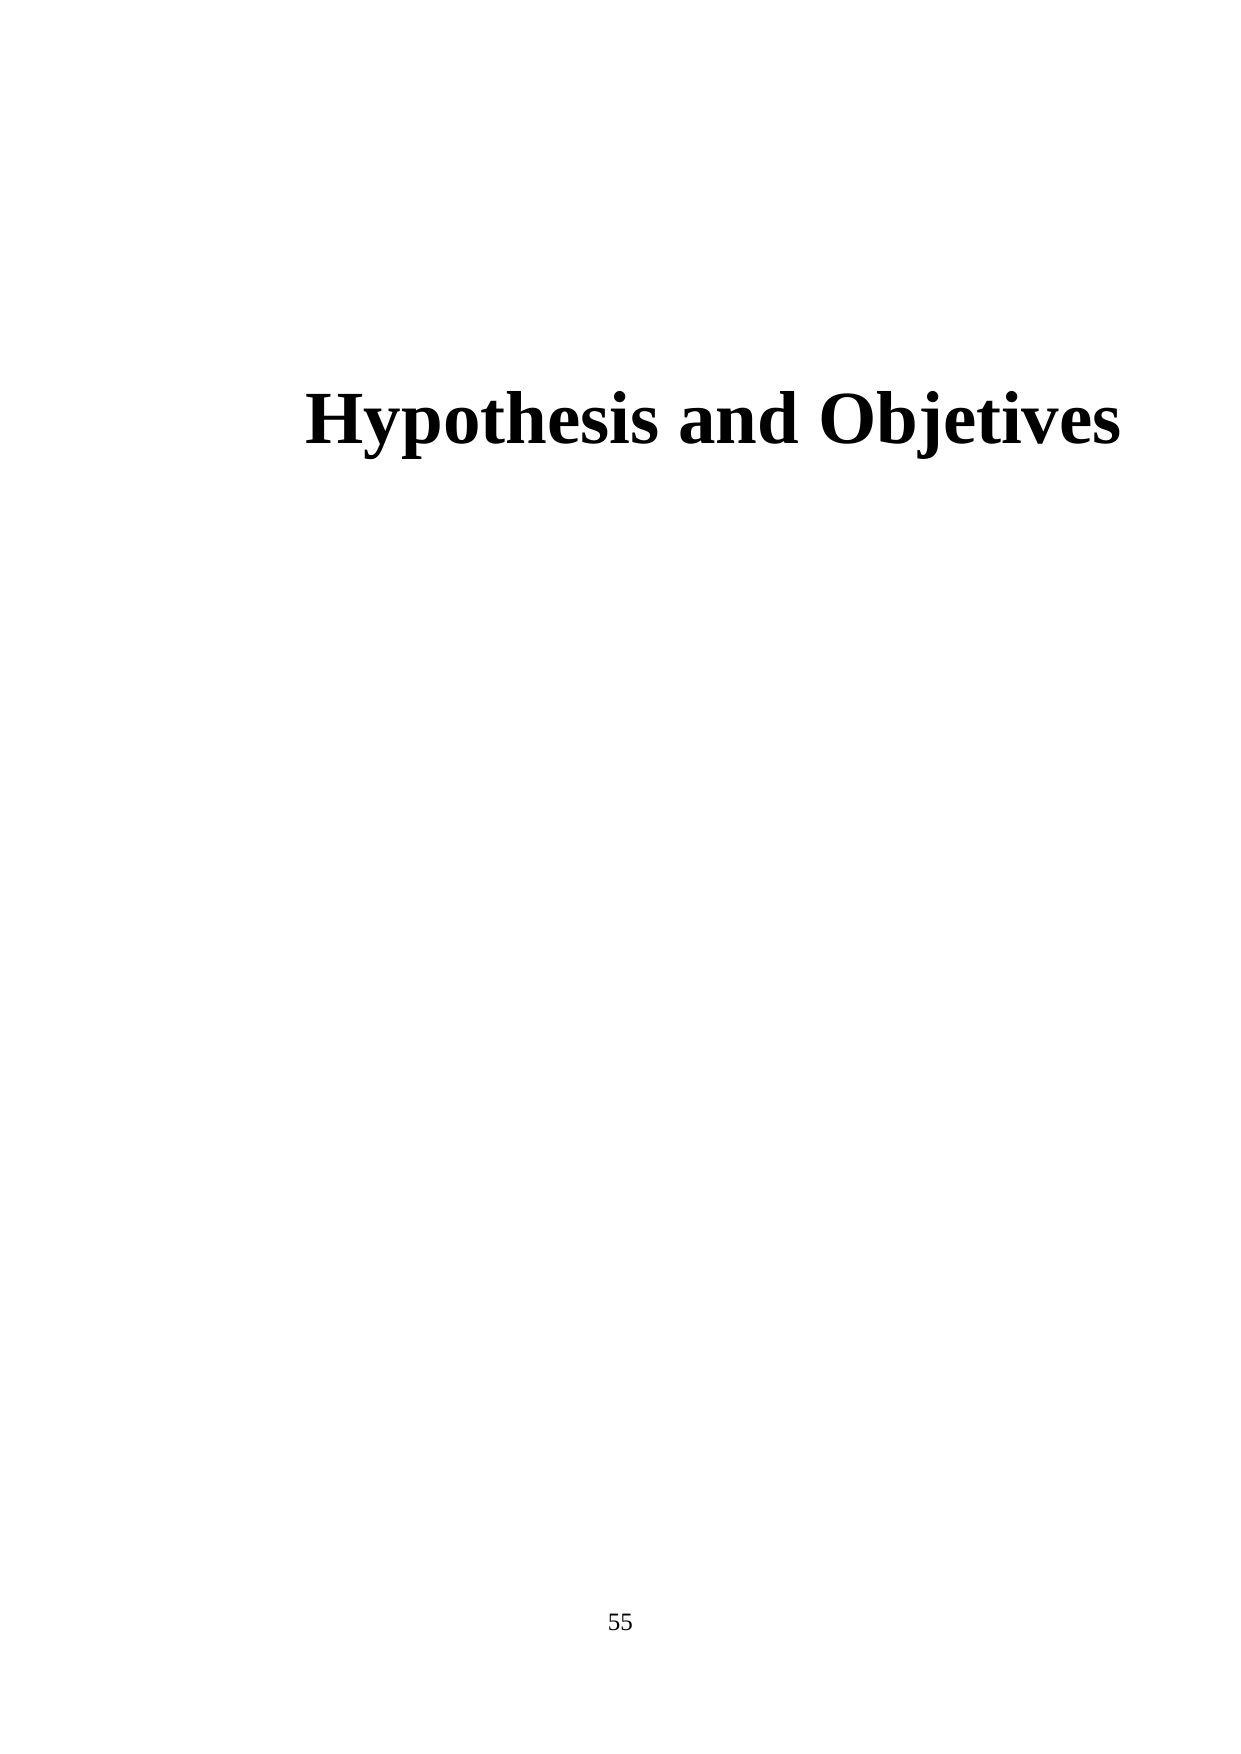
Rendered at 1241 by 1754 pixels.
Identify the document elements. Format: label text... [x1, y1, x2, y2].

subtitle Hypothesis and Objetives [118, 374, 1122, 460]
